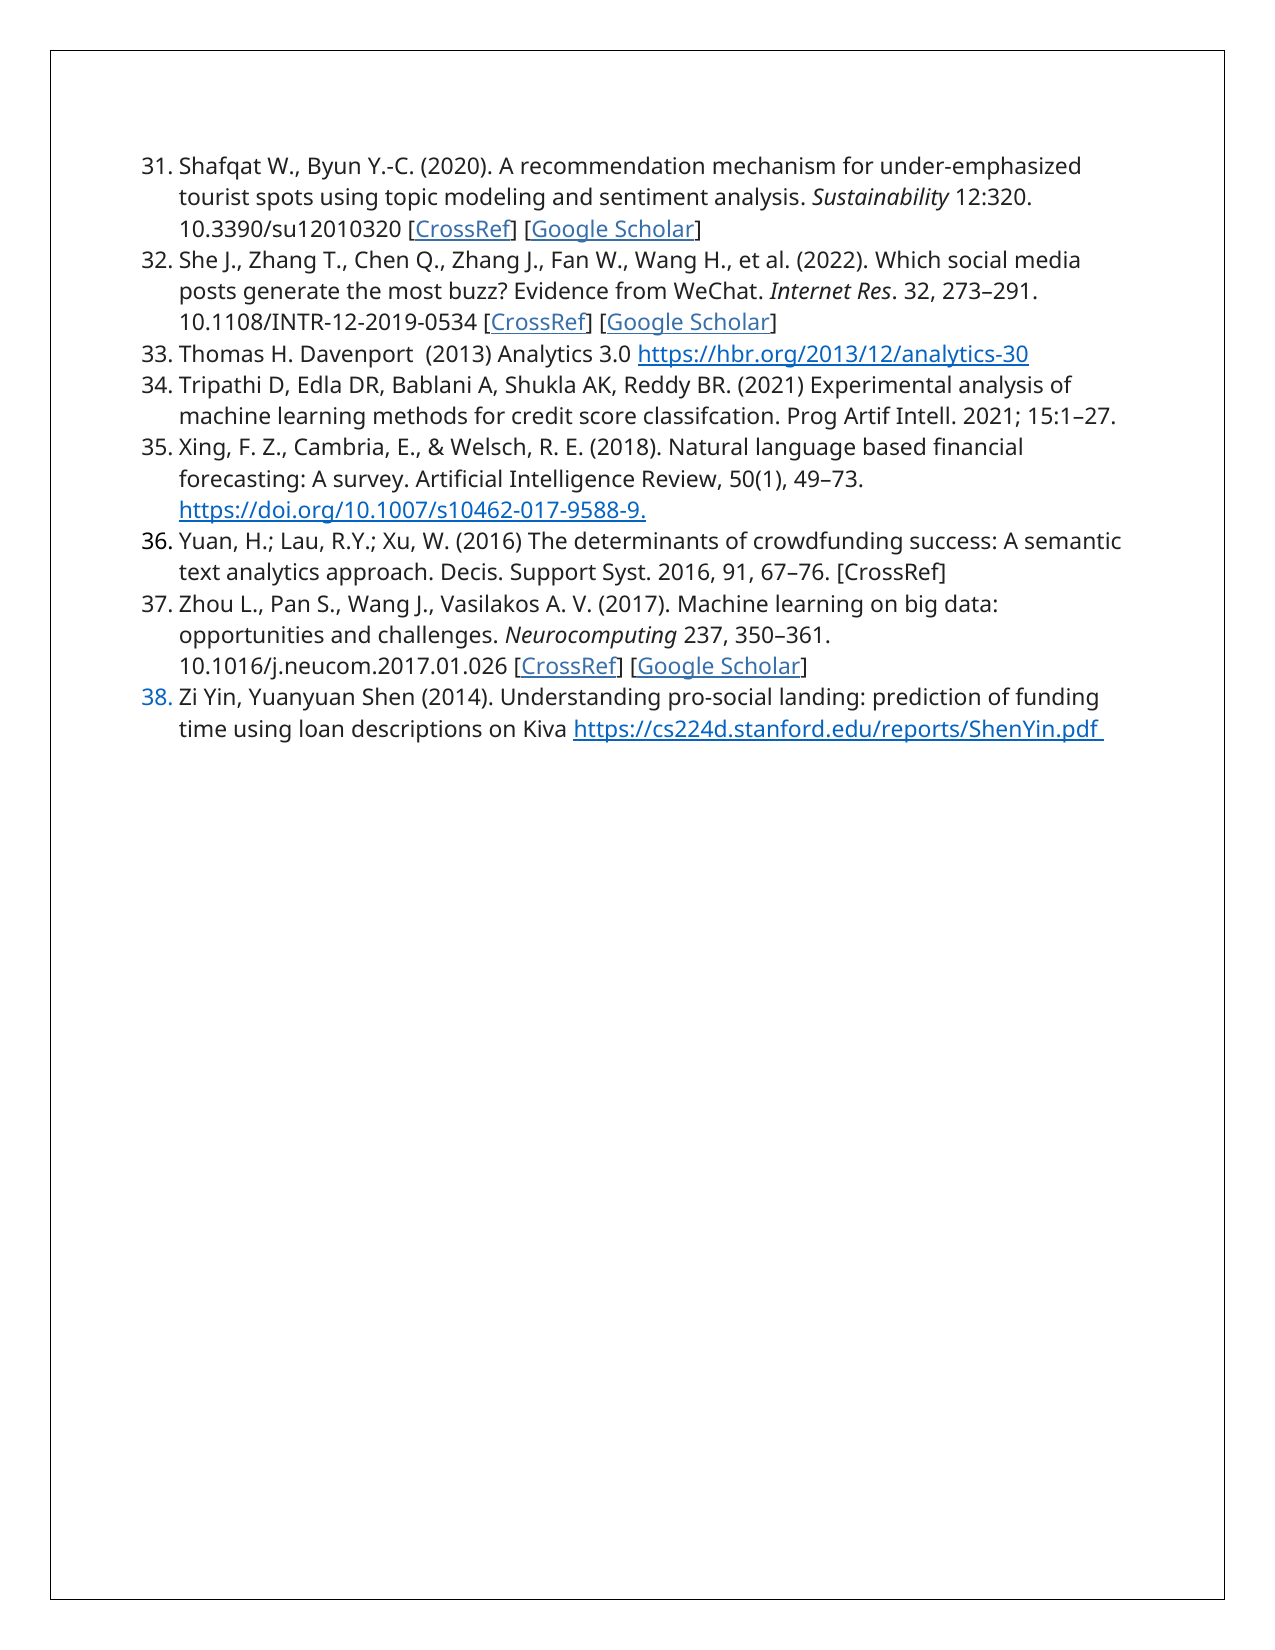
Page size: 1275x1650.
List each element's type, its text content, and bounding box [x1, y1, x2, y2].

list Zhou L., Pan S., Wang J., Vasilakos A. V. (2017). Machine learning on big data: opportunities and challenges. Neurocomputing 237, 350–361. 10.1016/j.neucom.2017.01.026 [CrossRef] [Google Scholar] [141, 587, 1125, 681]
list Thomas H. Davenport (2013) Analytics 3.0 https://hbr.org/2013/12/analytics-30 [141, 337, 1125, 369]
list Yuan, H.; Lau, R.Y.; Xu, W. (2016) The determinants of crowdfunding success: A semantic text analytics approach. Decis. Support Syst. 2016, 91, 67–76. [CrossRef] [141, 525, 1125, 587]
list Shafqat W., Byun Y.-C. (2020). A recommendation mechanism for under-emphasized tourist spots using topic modeling and sentiment analysis. Sustainability 12:320. 10.3390/su12010320 [CrossRef] [Google Scholar] [141, 150, 1125, 244]
list Tripathi D, Edla DR, Bablani A, Shukla AK, Reddy BR. (2021) Experimental analysis of machine learning methods for credit score classifcation. Prog Artif Intell. 2021; 15:1–27. [141, 369, 1125, 431]
list Zi Yin, Yuanyuan Shen (2014). Understanding pro-social landing: prediction of funding time using loan descriptions on Kiva https://cs224d.stanford.edu/reports/ShenYin.pdf [141, 681, 1125, 744]
list Xing, F. Z., Cambria, E., & Welsch, R. E. (2018). Natural language based financial forecasting: A survey. Artificial Intelligence Review, 50(1), 49–73. https://doi.org/10.1007/s10462-017-9588-9. [141, 431, 1125, 525]
list She J., Zhang T., Chen Q., Zhang J., Fan W., Wang H., et al. (2022). Which social media posts generate the most buzz? Evidence from WeChat. Internet Res. 32, 273–291. 10.1108/INTR-12-2019-0534 [CrossRef] [Google Scholar] [141, 244, 1125, 337]
